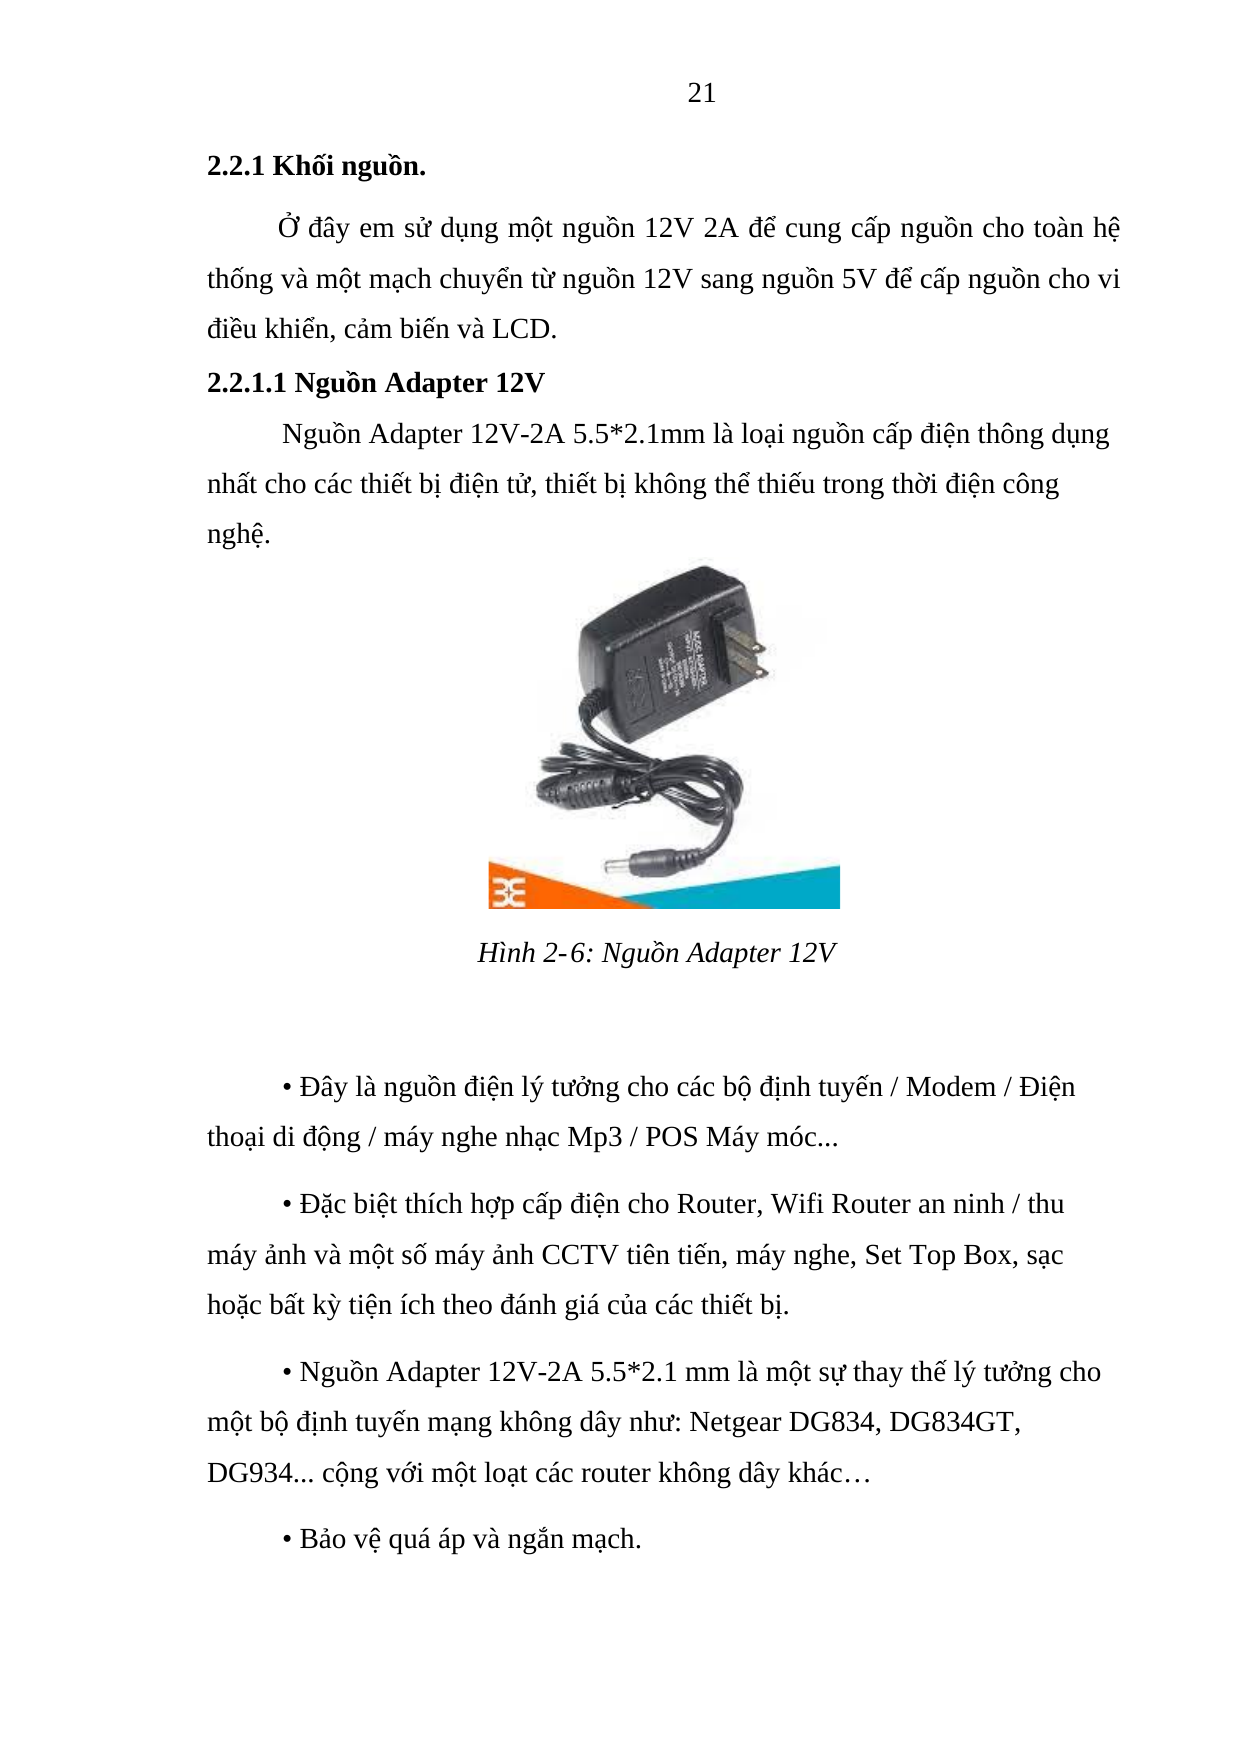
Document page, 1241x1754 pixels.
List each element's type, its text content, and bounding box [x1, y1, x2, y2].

subtitle Khối nguồn. [207, 148, 1122, 181]
text • Nguồn Adapter 12V-2A 5.5*2.1 mm là một sự thay thế lý tưởng cho một bộ định tuyến mạng không dây như: Netgear DG834, DG834GT, DG934... cộng với một loạt các router không dây khác… [207, 1354, 1122, 1488]
picture [488, 557, 841, 909]
text Ở đây em sử dụng một nguồn 12V 2A để cung cấp nguồn cho toàn hệ thống và một mạch chuyển từ nguồn 12V sang nguồn 5V để cấp nguồn cho vi điều khiển, cảm biến và LCD. [207, 211, 1122, 345]
subtitle Nguồn Adapter 12V [207, 366, 1122, 399]
text • Đặc biệt thích hợp cấp điện cho Router, Wifi Router an ninh / thu máy ảnh và một số máy ảnh CCTV tiên tiến, máy nghe, Set Top Box, sạc hoặc bất kỳ tiện ích theo đánh giá của các thiết bị. [207, 1186, 1122, 1321]
text • Bảo vệ quá áp và ngắn mạch. [207, 1522, 1122, 1555]
text • Đây là nguồn điện lý tưởng cho các bộ định tuyến / Modem / Điện thoại di động / máy nghe nhạc Mp3 / POS Máy móc... [207, 1069, 1122, 1153]
text Nguồn Adapter 12V-2A 5.5*2.1mm là loại nguồn cấp điện thông dụng nhất cho các thiết bị điện tử, thiết bị không thể thiếu trong thời điện công nghệ. [207, 416, 1122, 550]
